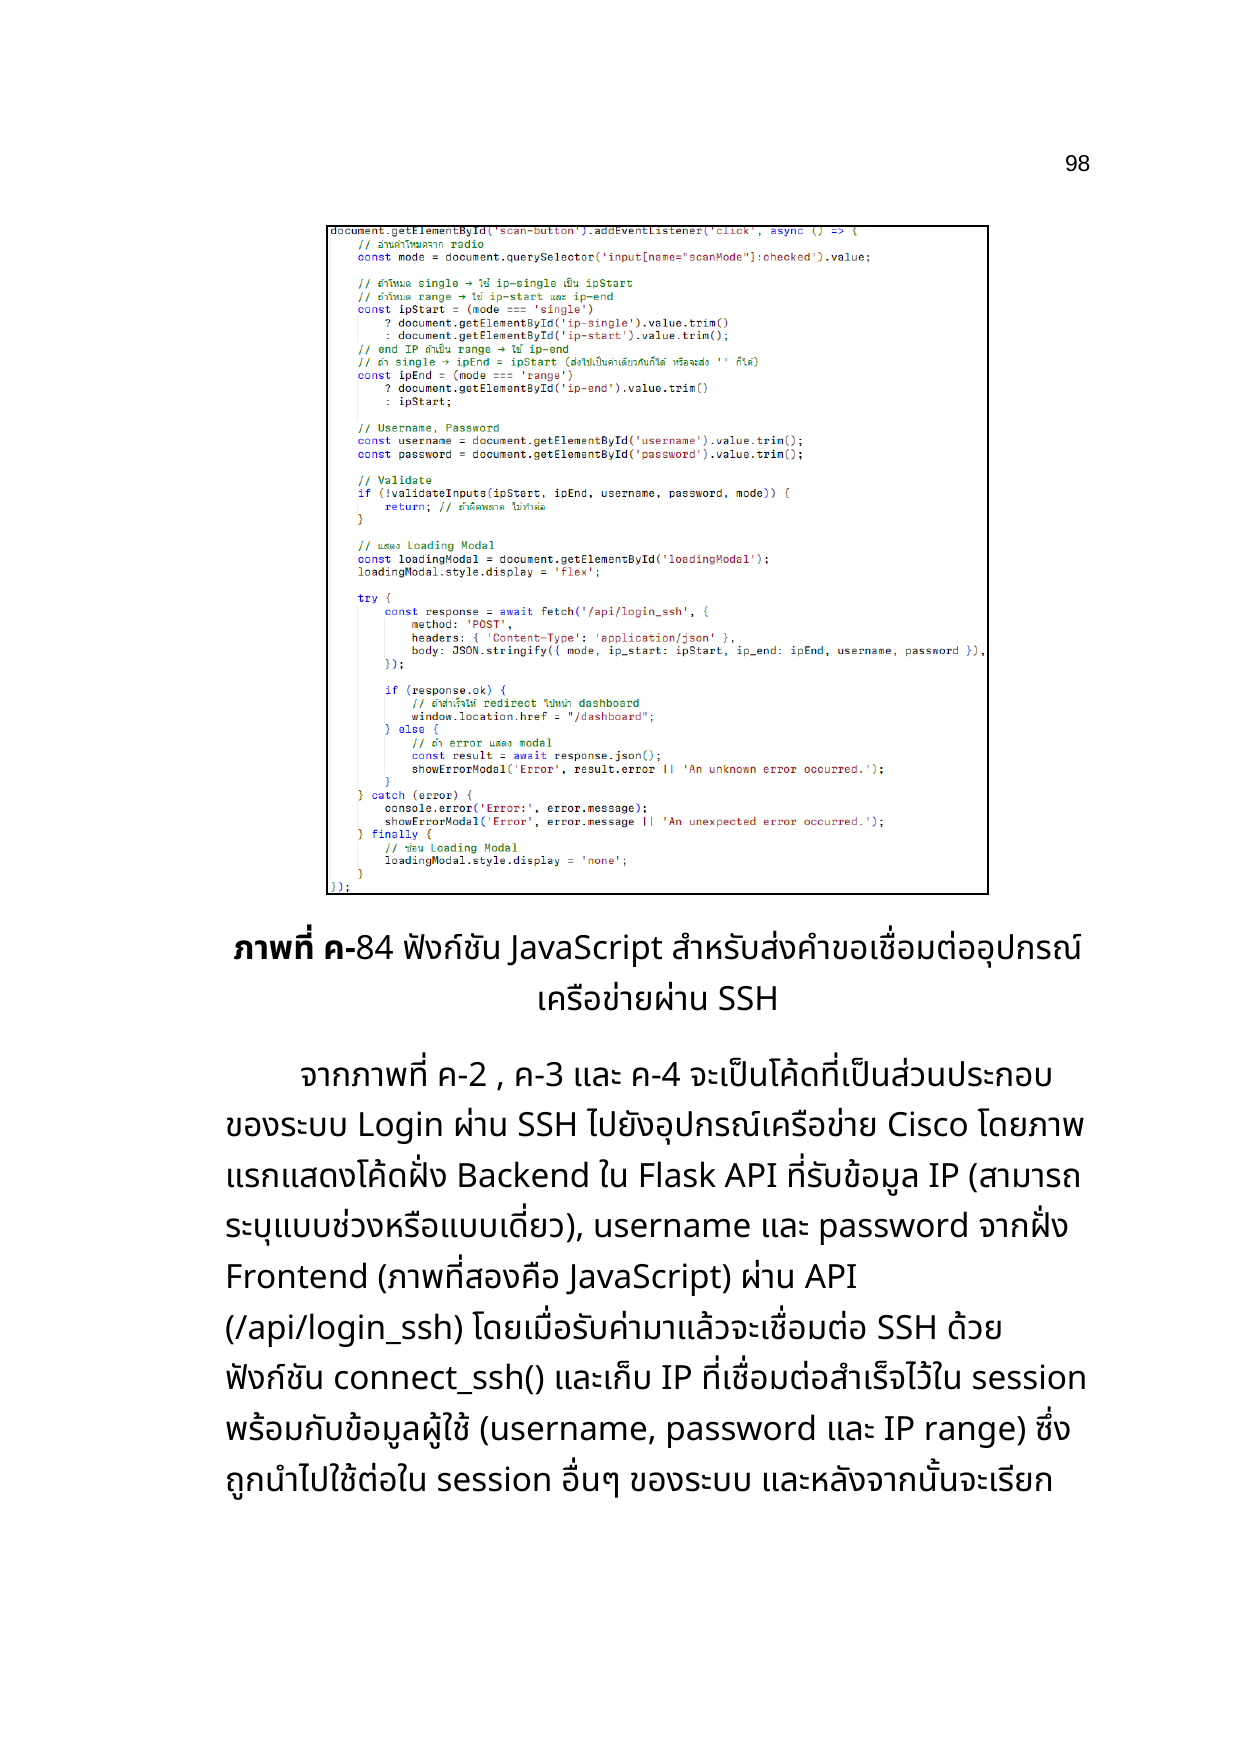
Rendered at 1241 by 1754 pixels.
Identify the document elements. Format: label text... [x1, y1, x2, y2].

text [225, 1050, 1090, 1506]
picture [328, 227, 987, 893]
